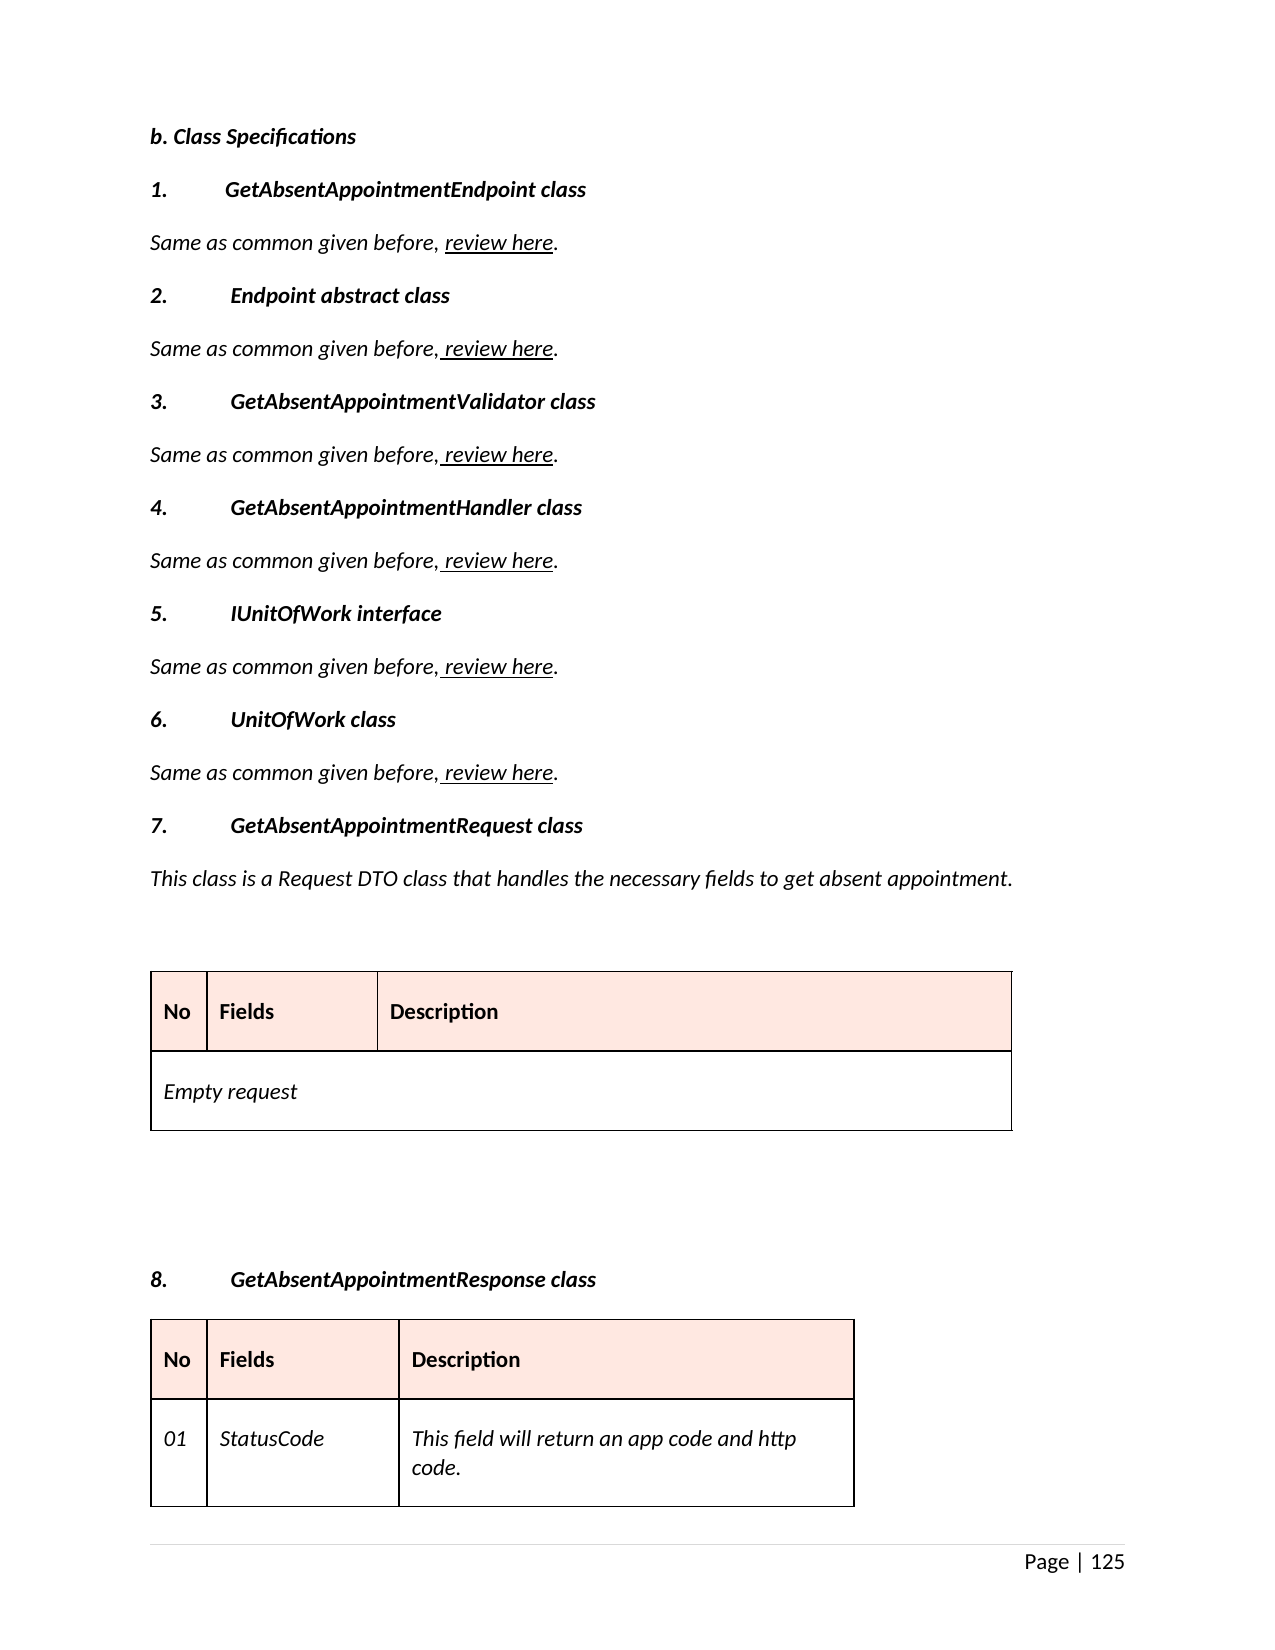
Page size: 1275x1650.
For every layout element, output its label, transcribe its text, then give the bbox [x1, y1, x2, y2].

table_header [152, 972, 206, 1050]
text 2. Endpoint abstract class [150, 281, 1125, 309]
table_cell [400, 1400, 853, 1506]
text 1. GetAbsentAppointmentEndpoint class [150, 175, 1125, 203]
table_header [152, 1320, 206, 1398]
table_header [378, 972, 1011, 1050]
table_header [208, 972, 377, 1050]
text Same as common given before, review here. [150, 758, 1125, 787]
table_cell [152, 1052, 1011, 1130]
text Same as common given before, review here. [150, 228, 1125, 256]
text Same as common given before, review here. [150, 652, 1125, 681]
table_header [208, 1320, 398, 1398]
text Same as common given before, review here. [150, 440, 1125, 468]
text 6. UnitOfWork class [150, 706, 1125, 733]
text Same as common given before, review here. [150, 546, 1125, 574]
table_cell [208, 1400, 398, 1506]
text 7. GetAbsentAppointmentRequest class [150, 812, 1125, 839]
text 8. GetAbsentAppointmentResponse class [150, 1265, 1125, 1293]
text 3. GetAbsentAppointmentValidator class [150, 387, 1125, 415]
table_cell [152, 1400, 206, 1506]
subtitle b. Class Specifications [150, 122, 1125, 150]
text Same as common given before, review here. [150, 334, 1125, 362]
text 5. IUnitOfWork interface [150, 599, 1125, 627]
text 4. GetAbsentAppointmentHandler class [150, 493, 1125, 521]
text This class is a Request DTO class that handles the necessary fields to get absent appointment. [150, 864, 1125, 893]
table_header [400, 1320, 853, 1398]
